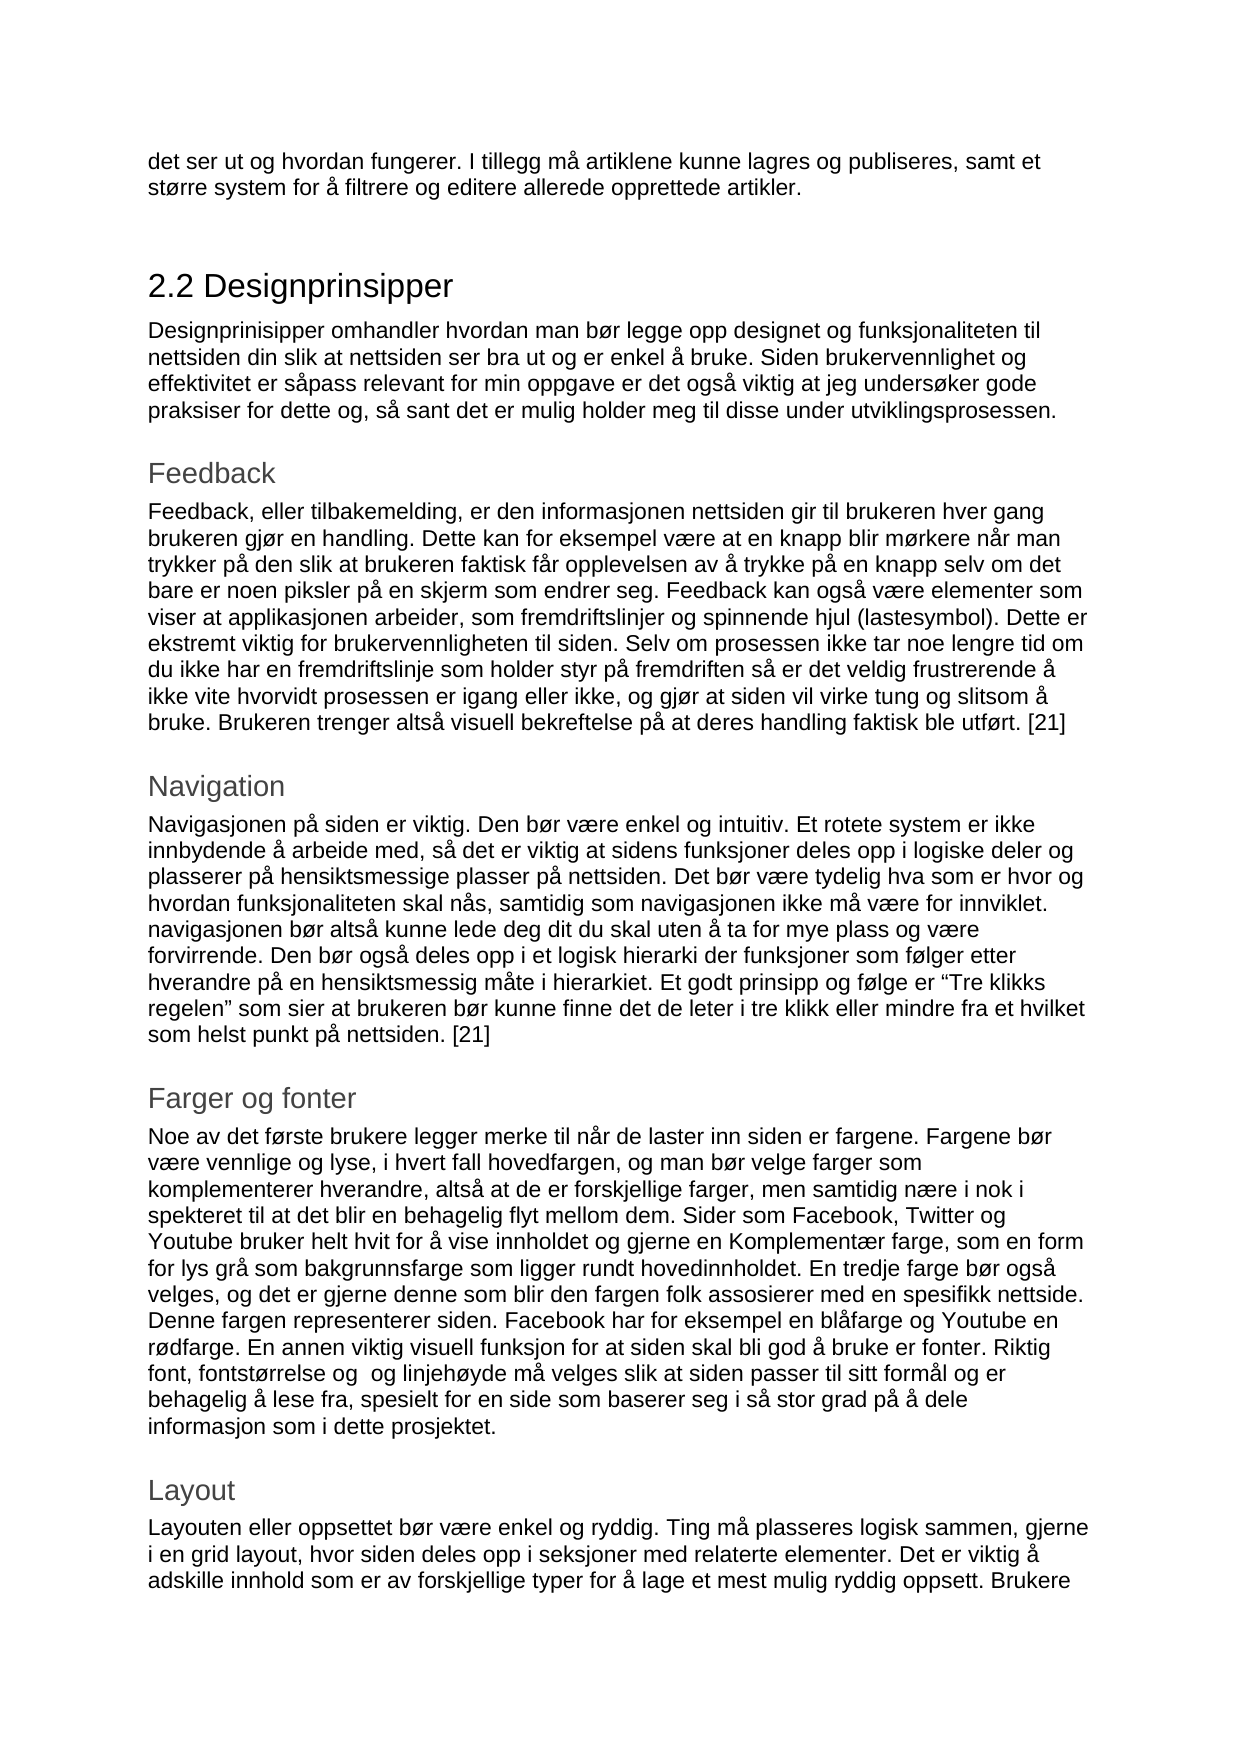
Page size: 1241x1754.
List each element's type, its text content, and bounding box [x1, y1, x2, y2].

text Farger og fonter [148, 1081, 1093, 1114]
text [148, 148, 1093, 200]
text Feedback, eller tilbakemelding, er den informasjonen nettsiden gir til brukeren hver gang brukeren gjør en handling. Dette kan for eksempel være at en knapp blir mørkere når man trykker på den slik at brukeren faktisk får opplevelsen av å trykke på en knapp selv om det bare er noen piksler på en skjerm som endrer seg. Feedback kan også være elementer som viser at applikasjonen arbeider, som fremdriftslinjer og spinnende hjul (lastesymbol). Dette er ekstremt viktig for brukervennligheten til siden. Selv om prosessen ikke tar noe lengre tid om du ikke har en fremdriftslinje som holder styr på fremdriften så er det veldig frustrerende å ikke vite hvorvidt prosessen er igang eller ikke, og gjør at siden vil virke tung og slitsom å bruke. Brukeren trenger altså visuell bekreftelse på at deres handling faktisk ble utført. [21] [148, 498, 1093, 735]
text Navigation [148, 769, 1093, 802]
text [148, 1514, 1093, 1593]
text Feedback [148, 456, 1093, 490]
text Designprinisipper omhandler hvordan man bør legge opp designet og funksjonaliteten til nettsiden din slik at nettsiden ser bra ut og er enkel å bruke. Siden brukervennlighet og effektivitet er såpass relevant for min oppgave er det også viktig at jeg undersøker gode praksiser for dette og, så sant det er mulig holder meg til disse under utviklingsprosessen. [148, 317, 1093, 423]
text Noe av det første brukere legger merke til når de laster inn siden er fargene. Fargene bør være vennlige og lyse, i hvert fall hovedfargen, og man bør velge farger som komplementerer hverandre, altså at de er forskjellige farger, men samtidig nære i nok i spekteret til at det blir en behagelig flyt mellom dem. Sider som Facebook, Twitter og Youtube bruker helt hvit for å vise innholdet og gjerne en Komplementær farge, som en form for lys grå som bakgrunnsfarge som ligger rundt hovedinnholdet. En tredje farge bør også velges, og det er gjerne denne som blir den fargen folk assosierer med en spesifikk nettside. Denne fargen representerer siden. Facebook har for eksempel en blåfarge og Youtube en rødfarge. En annen viktig visuell funksjon for at siden skal bli god å bruke er fonter. Riktig font, fontstørrelse og og linjehøyde må velges slik at siden passer til sitt formål og er behagelig å lese fra, spesielt for en side som baserer seg i så stor grad på å dele informasjon som i dette prosjektet. [148, 1123, 1093, 1439]
text Layout [148, 1472, 1093, 1506]
text 2.2 Designprinsipper [148, 267, 1093, 305]
text Navigasjonen på siden er viktig. Den bør være enkel og intuitiv. Et rotete system er ikke innbydende å arbeide med, så det er viktig at sidens funksjoner deles opp i logiske deler og plasserer på hensiktsmessige plasser på nettsiden. Det bør være tydelig hva som er hvor og hvordan funksjonaliteten skal nås, samtidig som navigasjonen ikke må være for innviklet. navigasjonen bør altså kunne lede deg dit du skal uten å ta for mye plass og være forvirrende. Den bør også deles opp i et logisk hierarki der funksjoner som følger etter hverandre på en hensiktsmessig måte i hierarkiet. Et godt prinsipp og følge er “Tre klikks regelen” som sier at brukeren bør kunne finne det de leter i tre klikk eller mindre fra et hvilket som helst punkt på nettsiden. [21] [148, 811, 1093, 1048]
